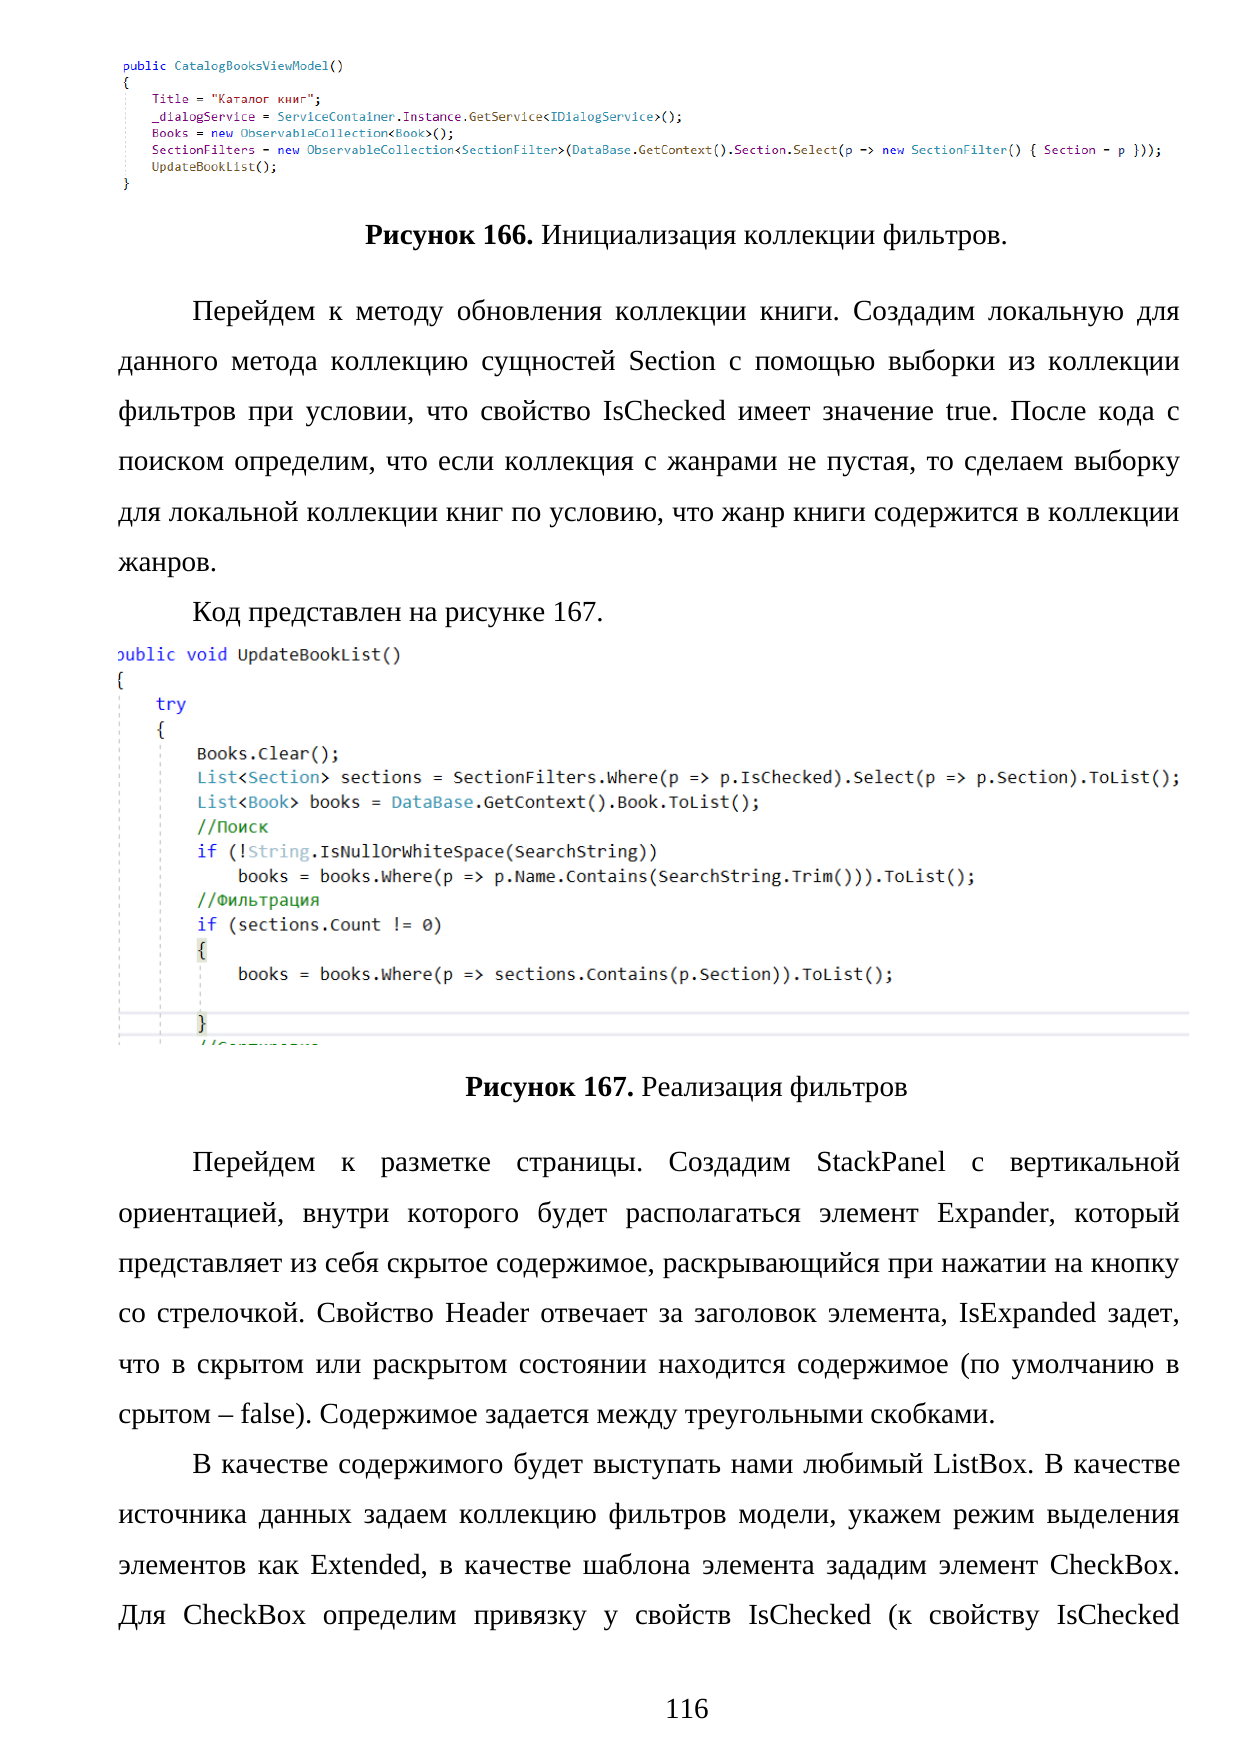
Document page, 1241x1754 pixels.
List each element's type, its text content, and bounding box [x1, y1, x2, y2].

text Код представлен на рисунке 167. [118, 594, 1181, 628]
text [118, 1446, 1181, 1631]
text Рисунок 166. Инициализация коллекции фильтров. [118, 217, 1181, 251]
picture [118, 644, 1190, 1045]
text Рисунок 167. Реализация фильтров [118, 1069, 1181, 1103]
text Перейдем к разметке страницы. Создадим StackPanel с вертикальной ориентацией, внутри которого будет располагаться элемент Expander, который представляет из себя скрытое содержимое, раскрывающийся при нажатии на кнопку со стрелочкой. Свойство Header отвечает за заголовок элемента, IsExpanded задет, что в скрытом или раскрытом состоянии находится содержимое (по умолчанию в срытом – false). Содержимое задается между треугольными скобками. [118, 1144, 1181, 1429]
text Перейдем к методу обновления коллекции книги. Создадим локальную для данного метода коллекцию сущностей Section с помощью выборки из коллекции фильтров при условии, что свойство IsChecked имеет значение true. После кода с поиском определим, что если коллекция с жанрами не пустая, то сделаем выборку для локальной коллекции книг по условию, что жанр книги содержится в коллекции жанров. [118, 293, 1181, 578]
picture [118, 59, 1181, 193]
